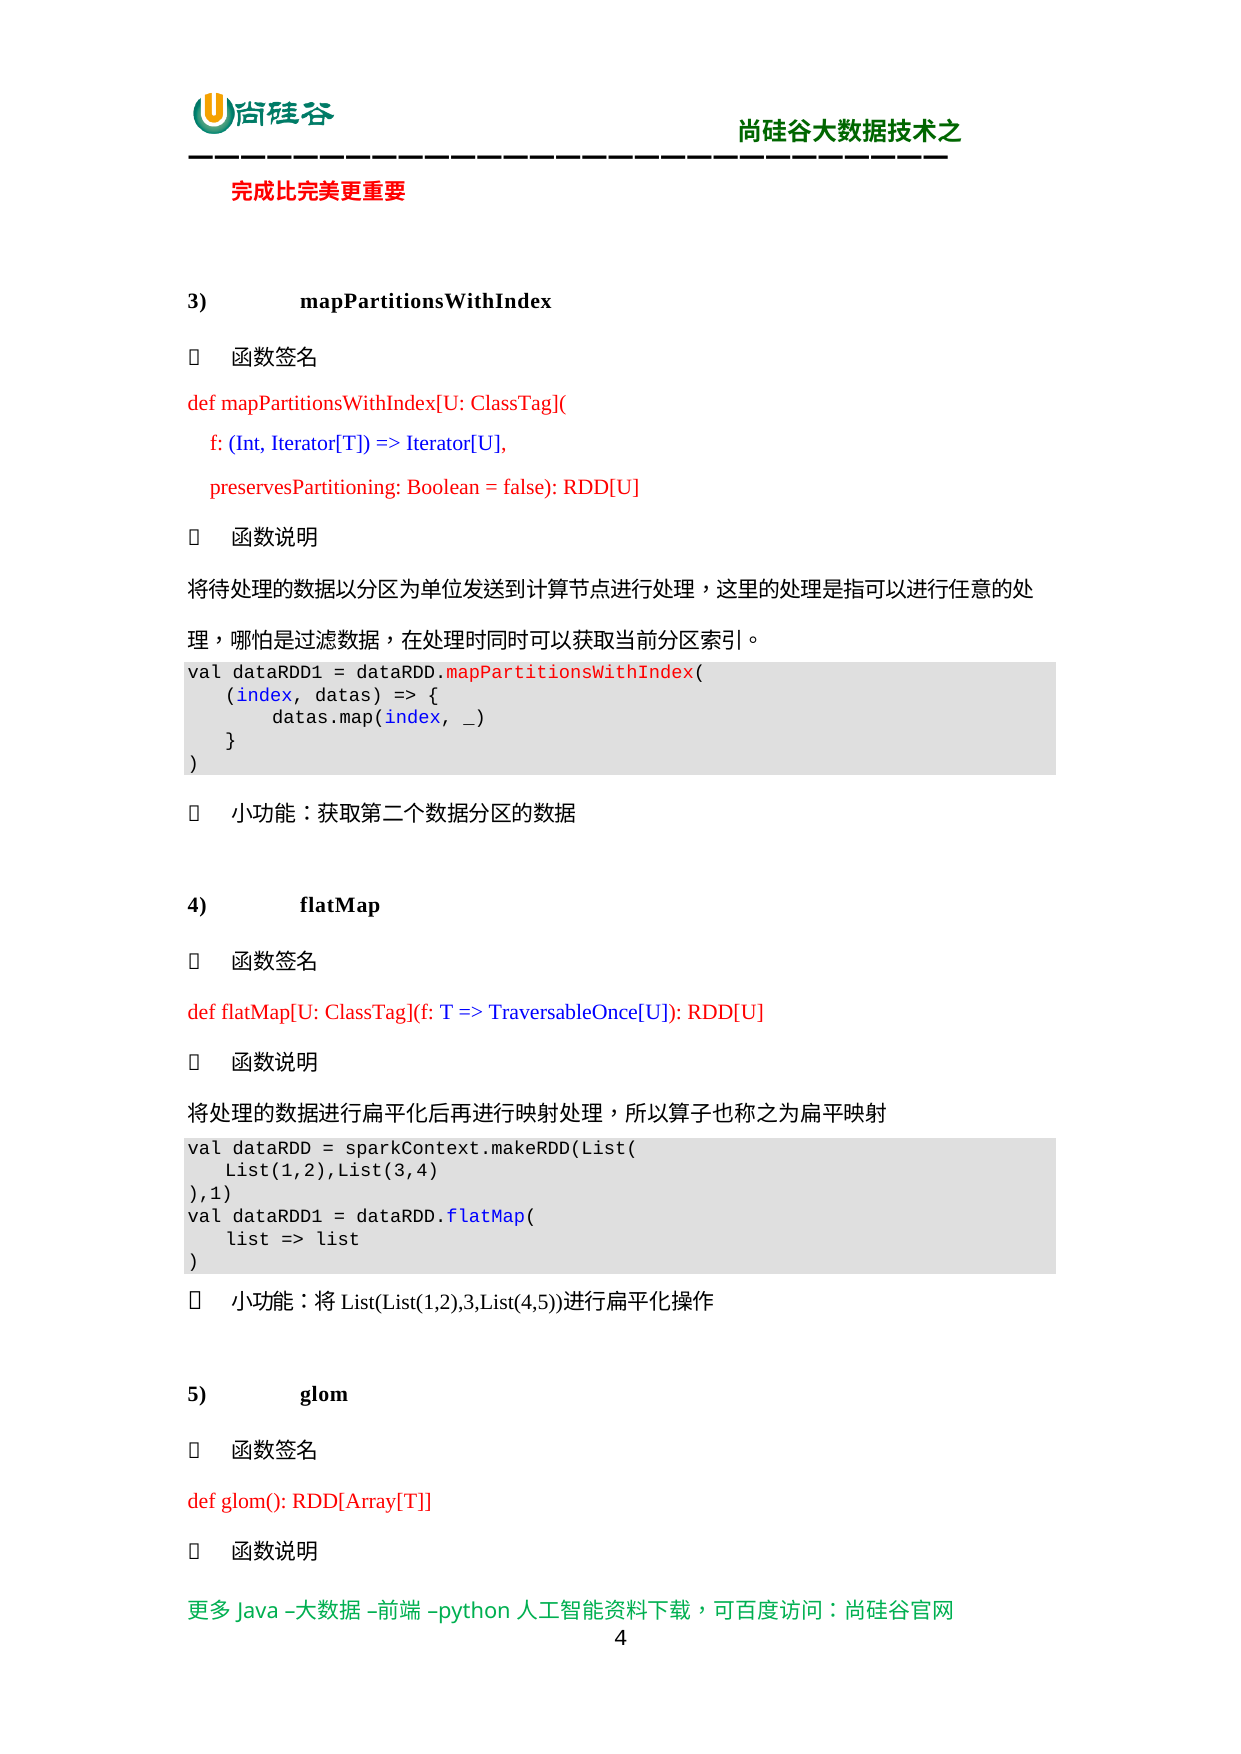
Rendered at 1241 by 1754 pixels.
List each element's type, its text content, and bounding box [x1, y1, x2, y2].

list 函数说明 [187, 1536, 1080, 1565]
list 函数签名 [187, 342, 1080, 371]
text def mapPartitionsWithIndex[U: ClassTag]( f: (Int, Iterator[T]) => Iterator[U], [187, 389, 568, 455]
subtitle flatMap [187, 892, 1080, 917]
list 小功能：获取第二个数据分区的数据 [187, 798, 1080, 828]
list 函数说明 [187, 522, 1080, 552]
text 完成比完美更重要 [231, 176, 1080, 206]
text 将待处理的数据以分区为单位发送到计算节点进行处理，这里的处理是指可以进行任意的处理，哪怕是过滤数据，在处理时同时可以获取当前分区索引。 [187, 573, 1054, 655]
list 函数说明 [187, 1047, 1080, 1076]
list mapPartitionsWithIndex [187, 288, 1080, 313]
picture [187, 88, 338, 138]
list 函数签名 [187, 1435, 1080, 1465]
text 将处理的数据进行扁平化后再进行映射处理，所以算子也称之为扁平映射 [187, 1098, 1080, 1128]
text def glom(): RDD[Array[T]] [187, 1488, 1080, 1513]
list 小功能：将 List(List(1,2),3,List(4,5))进行扁平化操作 [187, 1137, 1080, 1317]
text preservesPartitioning: Boolean = false): RDD[U] [209, 474, 1080, 499]
text def flatMap[U: ClassTag](f: T => TraversableOnce[U]): RDD[U] [187, 999, 1080, 1024]
list 函数签名 [187, 946, 1080, 976]
subtitle glom [187, 1381, 1080, 1407]
